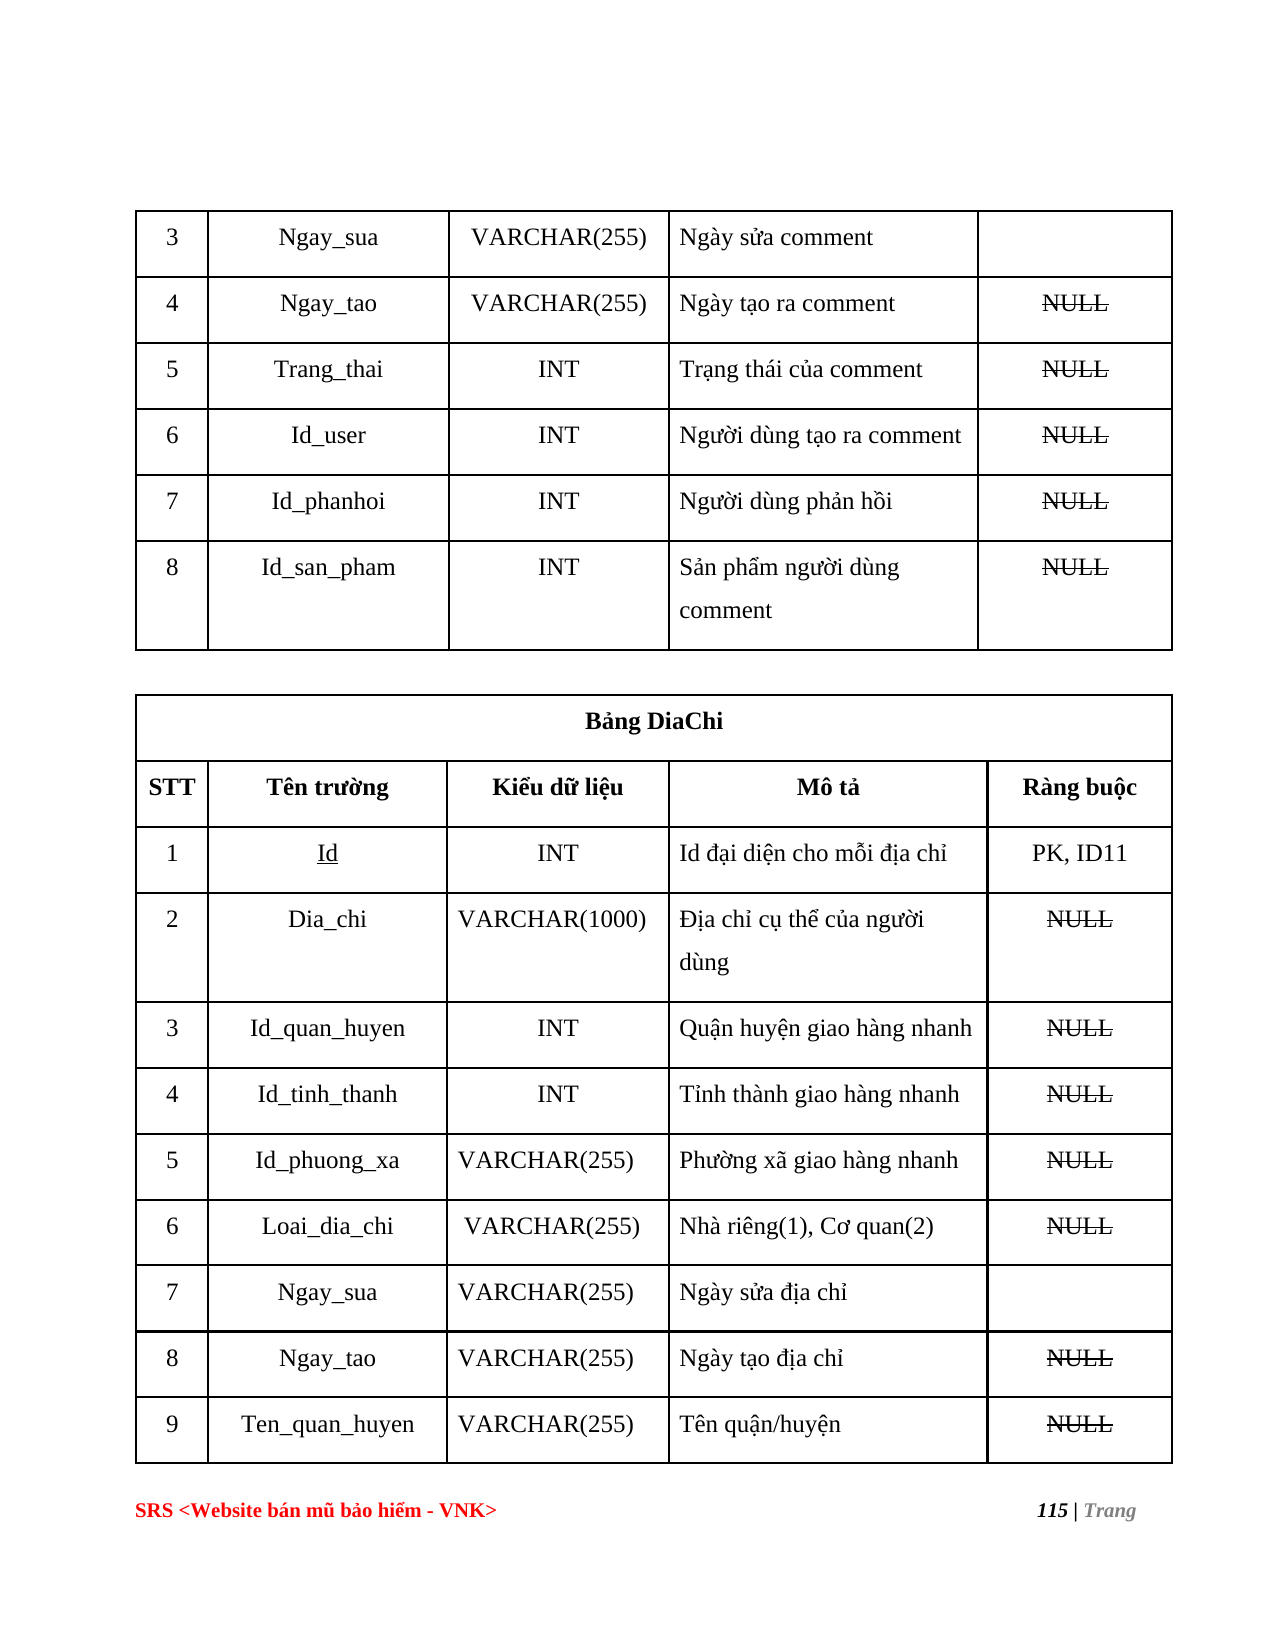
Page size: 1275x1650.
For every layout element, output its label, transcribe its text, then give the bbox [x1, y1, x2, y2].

table_cell 4 [137, 1069, 207, 1132]
table_cell [979, 212, 1171, 276]
table_cell VARCHAR(255) [450, 278, 668, 342]
table_cell INT [448, 1003, 668, 1067]
table_cell INT [450, 410, 668, 473]
table_cell Ràng buộc [989, 762, 1171, 826]
table_cell Id_san_pham [209, 542, 448, 648]
table_cell NULL [989, 1201, 1171, 1264]
table_cell NULL [989, 1003, 1171, 1067]
table_cell Id_phanhoi [209, 476, 448, 539]
table_cell NULL [979, 476, 1171, 539]
table_cell Phường xã giao hàng nhanh [670, 1135, 986, 1198]
table_cell Ngay_sua [209, 1266, 446, 1330]
table_cell 3 [137, 212, 207, 276]
table_cell VARCHAR(1000) [448, 894, 668, 1001]
table_cell 6 [137, 410, 207, 473]
table_cell 1 [137, 828, 207, 892]
table_header Bảng DiaChi [137, 696, 1171, 760]
table_cell VARCHAR(255) [450, 212, 668, 276]
table_cell Kiểu dữ liệu [448, 762, 668, 826]
table_cell 3 [137, 1003, 207, 1067]
table_cell 8 [137, 1333, 207, 1396]
table_cell 7 [137, 476, 207, 539]
table_cell NULL [989, 1398, 1171, 1462]
table_cell 8 [137, 542, 207, 648]
table_cell INT [450, 344, 668, 408]
table_cell [989, 1266, 1171, 1330]
table_cell Loai_dia_chi [209, 1201, 446, 1264]
table_cell Id_quan_huyen [209, 1003, 446, 1067]
table_cell Ten_quan_huyen [209, 1398, 446, 1462]
table_cell 5 [137, 1135, 207, 1198]
table_cell NULL [989, 1333, 1171, 1396]
table_cell Ngày tạo ra comment [670, 278, 977, 342]
table_cell Tỉnh thành giao hàng nhanh [670, 1069, 986, 1132]
table_cell Sản phẩm người dùng comment [670, 542, 977, 648]
table_cell Id đại diện cho mỗi địa chỉ [670, 828, 986, 892]
table_cell NULL [979, 344, 1171, 408]
table_cell Ngay_sua [209, 212, 448, 276]
table_cell Địa chỉ cụ thể của người dùng [670, 894, 986, 1001]
table_cell VARCHAR(255) [448, 1135, 668, 1198]
table_cell Trạng thái của comment [670, 344, 977, 408]
table_cell INT [448, 1069, 668, 1132]
table_cell Id_user [209, 410, 448, 473]
table_cell NULL [989, 894, 1171, 1001]
table_cell Người dùng tạo ra comment [670, 410, 977, 473]
table_cell PK, ID11 [989, 828, 1171, 892]
table_cell VARCHAR(255) [448, 1398, 668, 1462]
table_cell STT [137, 762, 207, 826]
table_cell Trang_thai [209, 344, 448, 408]
table_cell Id [209, 828, 446, 892]
table_cell Ngày sửa comment [670, 212, 977, 276]
table_cell Quận huyện giao hàng nhanh [670, 1003, 986, 1067]
table_cell 9 [137, 1398, 207, 1462]
table_cell Id_phuong_xa [209, 1135, 446, 1198]
table_cell 4 [137, 278, 207, 342]
table_cell 7 [137, 1266, 207, 1330]
table_cell VARCHAR(255) [448, 1201, 668, 1264]
table_cell NULL [979, 278, 1171, 342]
table_cell Người dùng phản hồi [670, 476, 977, 539]
table_cell 2 [137, 894, 207, 1001]
table_cell Mô tả [670, 762, 986, 826]
table_cell INT [450, 476, 668, 539]
table_cell Ngày sửa địa chỉ [670, 1266, 986, 1330]
table_cell VARCHAR(255) [448, 1266, 668, 1330]
table_cell VARCHAR(255) [448, 1333, 668, 1396]
table_cell Tên quận/huyện [670, 1398, 986, 1462]
table_cell INT [448, 828, 668, 892]
table_cell Ngày tạo địa chỉ [670, 1333, 986, 1396]
table_cell 6 [137, 1201, 207, 1264]
table_cell Nhà riêng(1), Cơ quan(2) [670, 1201, 986, 1264]
table_cell Id_tinh_thanh [209, 1069, 446, 1132]
table_cell NULL [979, 410, 1171, 473]
table_cell Tên trường [209, 762, 446, 826]
table_cell Ngay_tao [209, 1333, 446, 1396]
table_cell INT [450, 542, 668, 648]
table_cell Dia_chi [209, 894, 446, 1001]
table_cell 5 [137, 344, 207, 408]
table_cell Ngay_tao [209, 278, 448, 342]
table_cell NULL [989, 1135, 1171, 1198]
table_cell NULL [979, 542, 1171, 648]
table_cell NULL [989, 1069, 1171, 1132]
